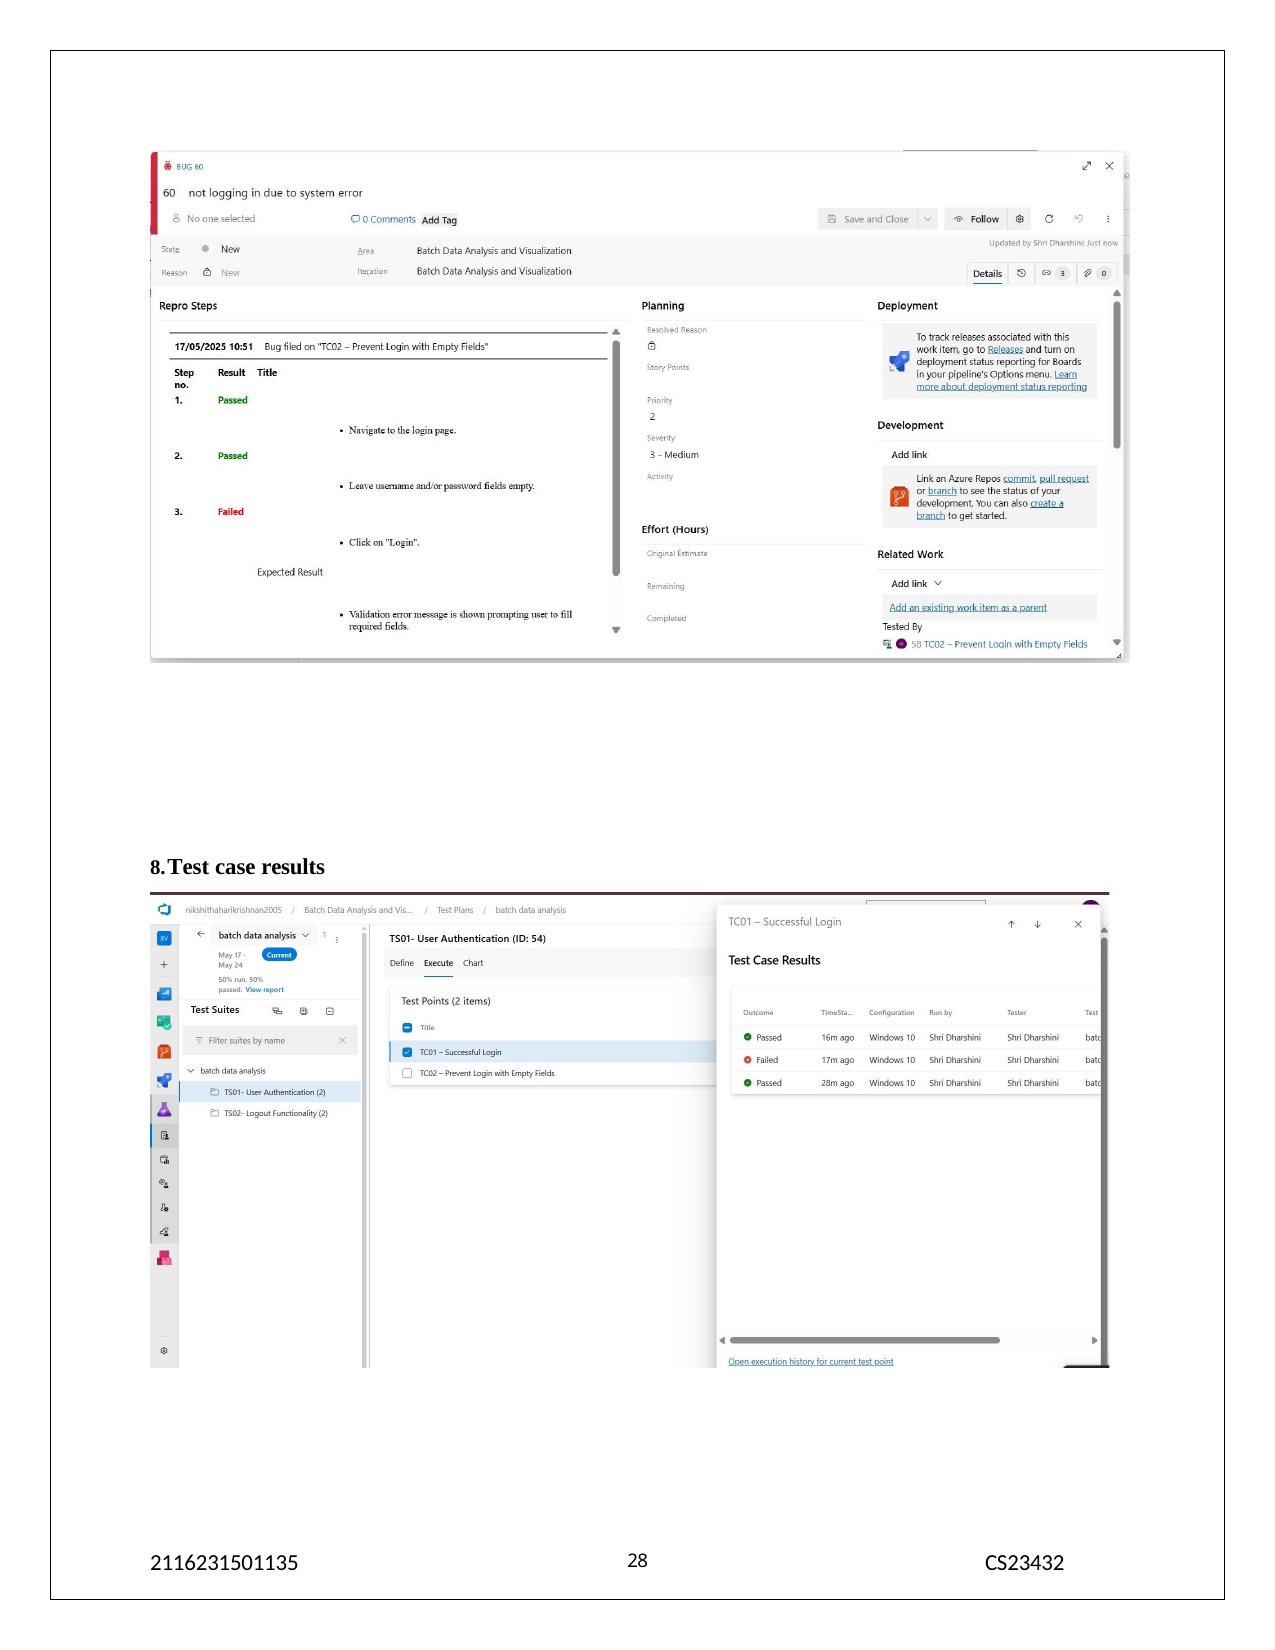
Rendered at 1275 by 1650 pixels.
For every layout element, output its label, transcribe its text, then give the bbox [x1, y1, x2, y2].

picture [150, 892, 1110, 1368]
list Test case results [150, 853, 1200, 879]
picture [150, 150, 1130, 663]
